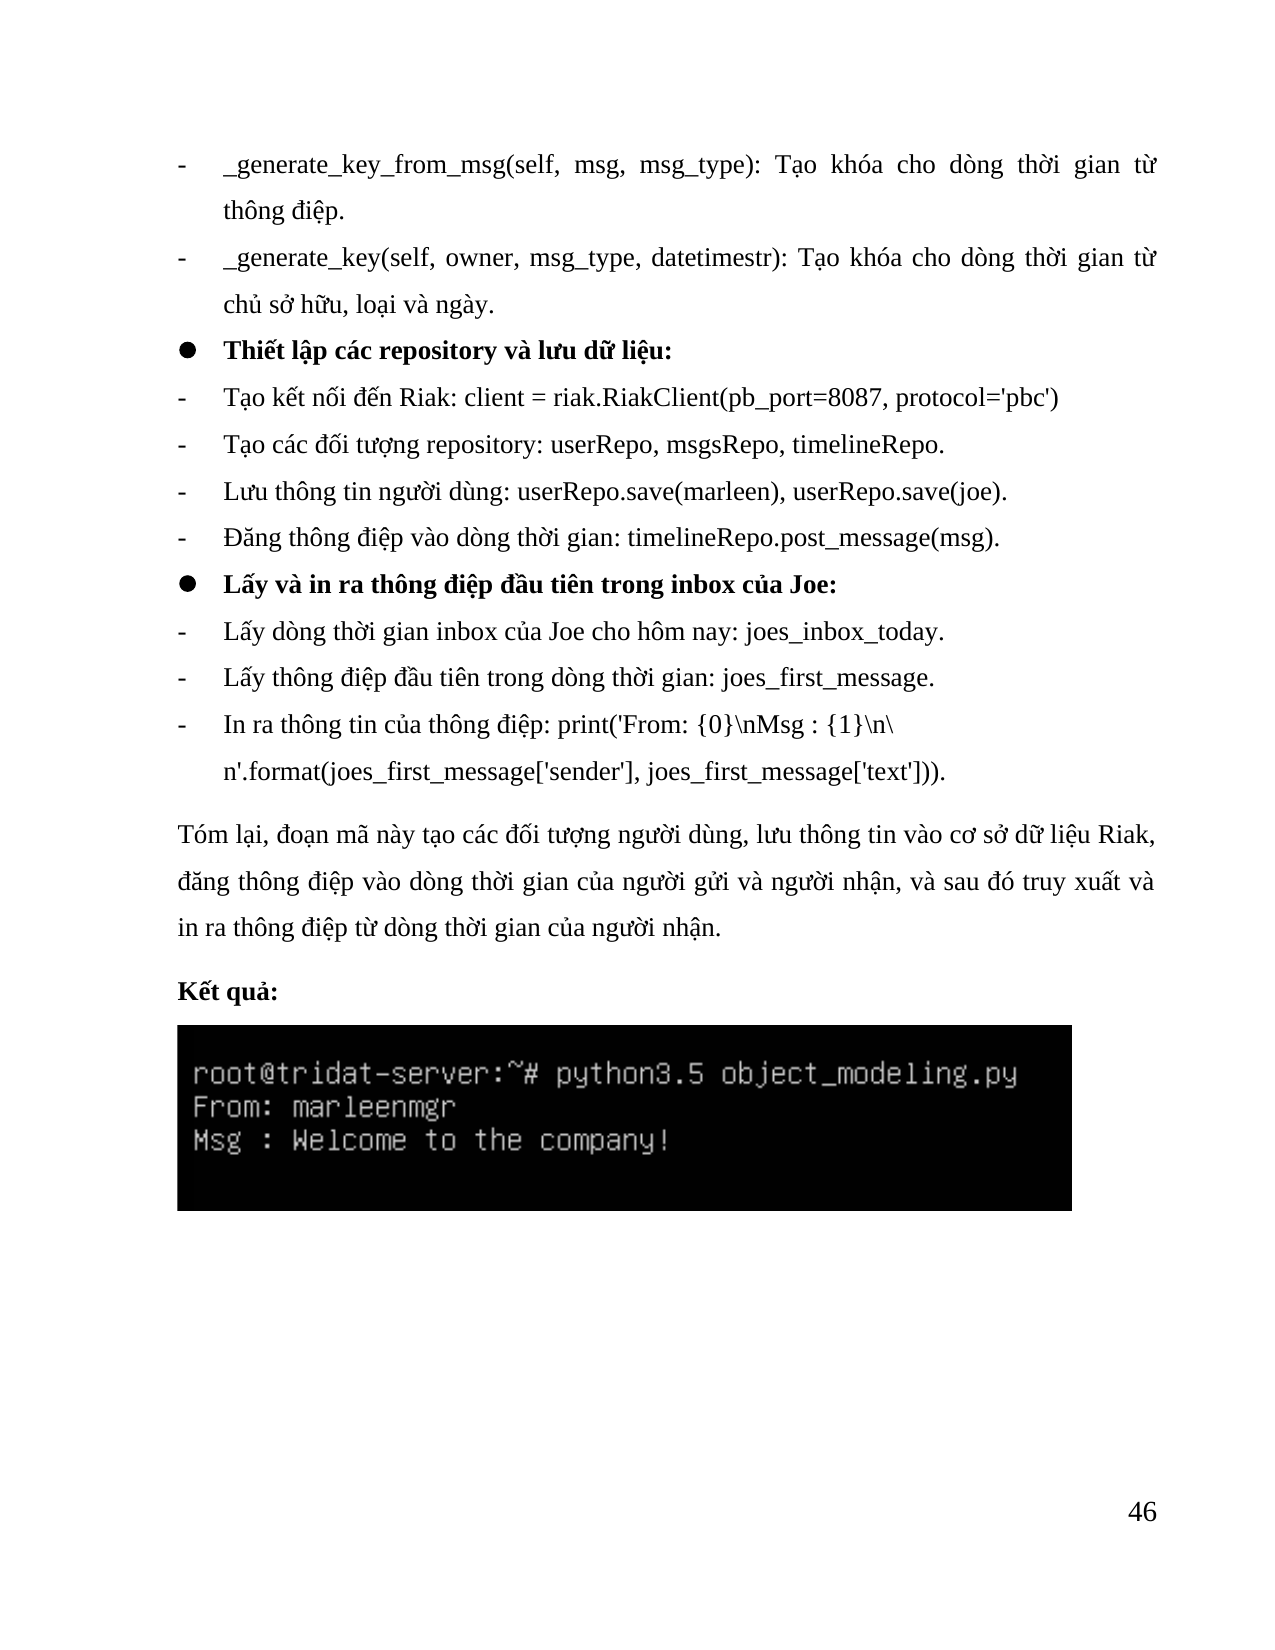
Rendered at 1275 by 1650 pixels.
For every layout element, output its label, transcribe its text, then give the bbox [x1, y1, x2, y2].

text Kết quả: [177, 975, 1157, 1006]
list Lấy và in ra thông điệp đầu tiên trong inbox của Joe: [177, 568, 1157, 599]
list Lấy dòng thời gian inbox của Joe cho hôm nay: joes_inbox_today. [177, 615, 1157, 646]
text Tóm lại, đoạn mã này tạo các đối tượng người dùng, lưu thông tin vào cơ sở dữ liệu Riak, đăng thông điệp vào dòng thời gian của người gửi và người nhận, và sau đó truy xuất và in ra thông điệp từ dòng thời gian của người nhận. [177, 818, 1157, 943]
picture [177, 1025, 1072, 1211]
list Đăng thông điệp vào dòng thời gian: timelineRepo.post_message(msg). [177, 521, 1157, 552]
list Thiết lập các repository và lưu dữ liệu: [177, 334, 1157, 366]
list Tạo kết nối đến Riak: client = riak.RiakClient(pb_port=8087, protocol='pbc') [177, 381, 1157, 412]
list _generate_key_from_msg(self, msg, msg_type): Tạo khóa cho dòng thời gian từ thông điệp. [177, 148, 1157, 226]
list _generate_key(self, owner, msg_type, datetimestr): Tạo khóa cho dòng thời gian từ chủ sở hữu, loại và ngày. [177, 241, 1157, 319]
list Lấy thông điệp đầu tiên trong dòng thời gian: joes_first_message. [177, 661, 1157, 693]
list In ra thông tin của thông điệp: print('From: {0}\nMsg : {1}\n\n'.format(joes_first_message['sender'], joes_first_message['text'])). [177, 708, 1157, 786]
list Tạo các đối tượng repository: userRepo, msgsRepo, timelineRepo. [177, 428, 1157, 459]
list Lưu thông tin người dùng: userRepo.save(marleen), userRepo.save(joe). [177, 474, 1157, 506]
